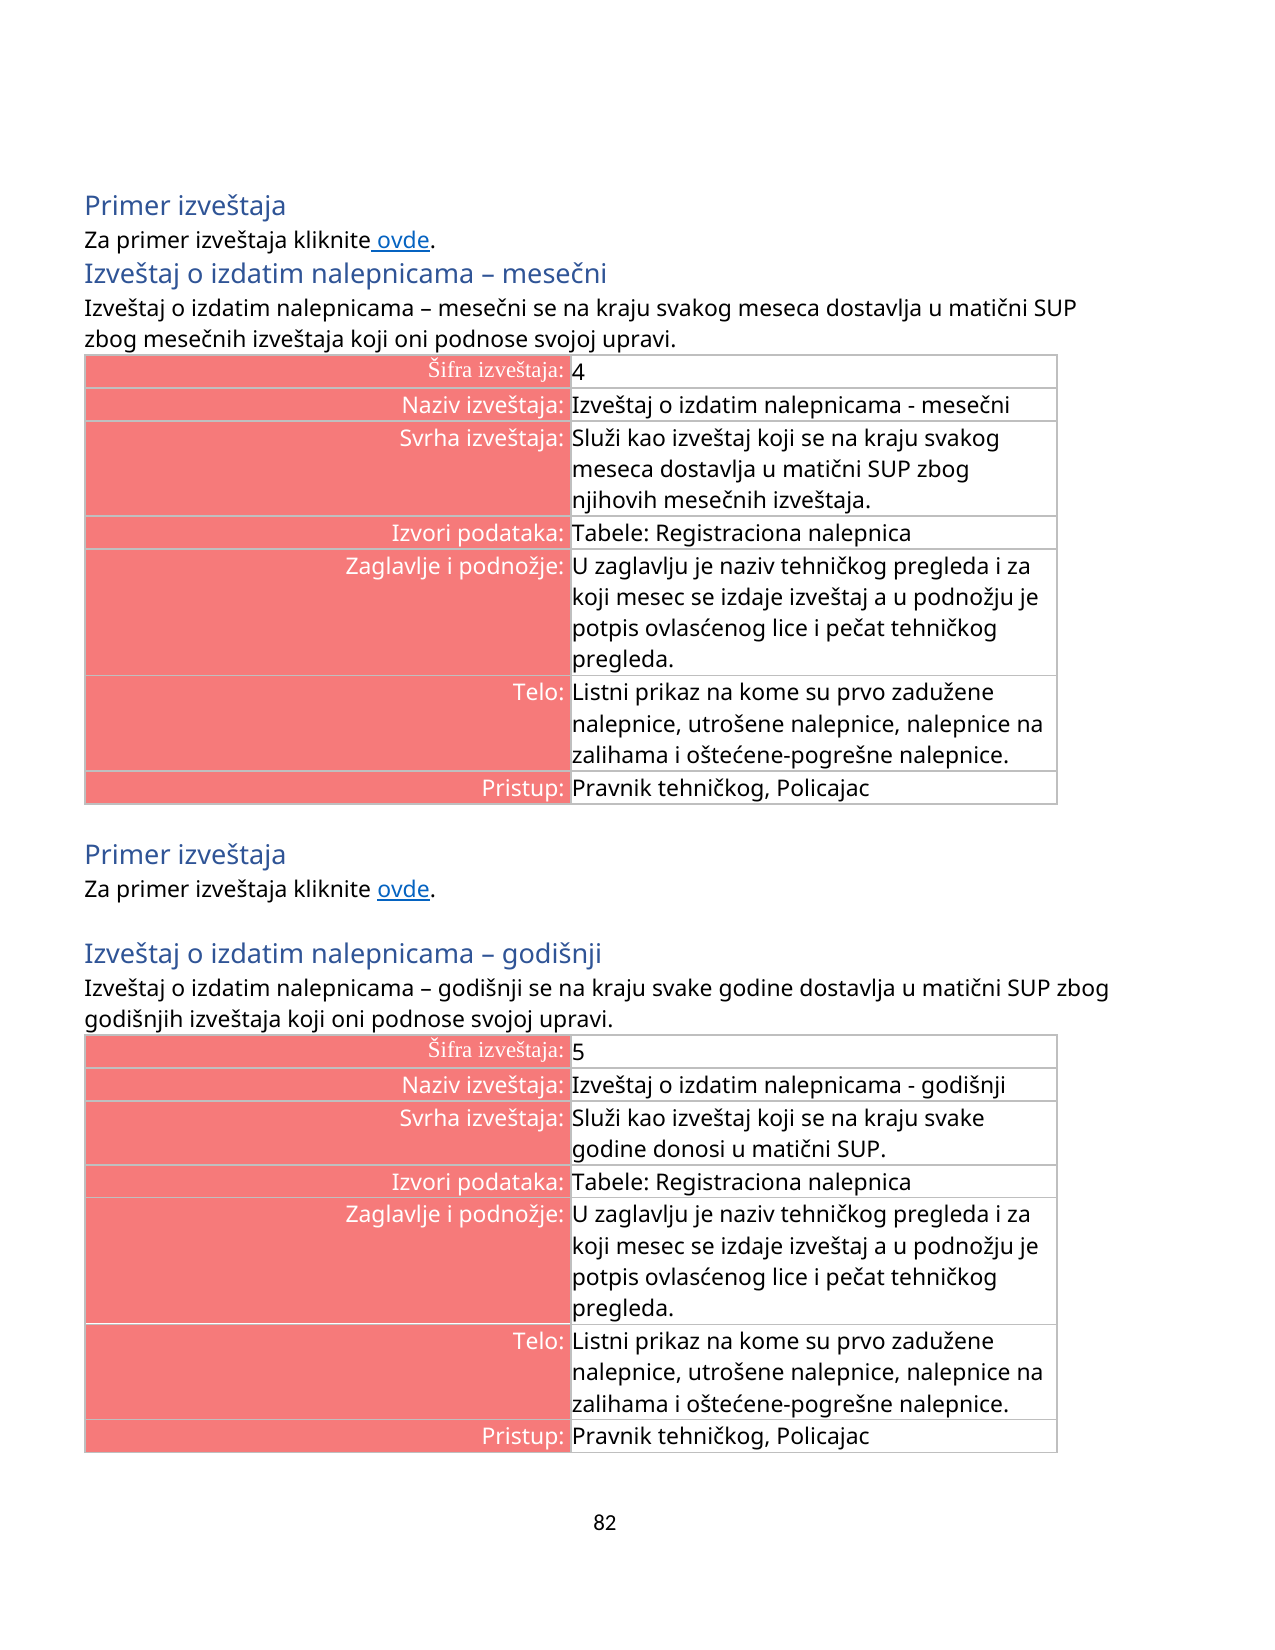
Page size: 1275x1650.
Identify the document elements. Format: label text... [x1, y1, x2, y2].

table_cell Telo: [86, 676, 570, 770]
text Za primer izveštaja kliknite ovde. [84, 224, 1125, 255]
text Izveštaj o izdatim nalepnicama – godišnji se na kraju svake godine dostavlja u matični SUP zbog godišnjih izveštaja koji oni podnose svojoj upravi. [84, 972, 1125, 1034]
table_cell Naziv izveštaja: [86, 1069, 570, 1100]
table_header Šifra izveštaja: [86, 1036, 570, 1067]
table_cell Zaglavlje i podnožje: [86, 550, 570, 675]
table_cell Tabele: Registraciona nalepnica [572, 517, 1056, 548]
text Izveštaj o izdatim nalepnicama – mesečni [84, 255, 1125, 292]
table_cell Izvori podataka: [86, 1166, 570, 1197]
text Primer izveštaja [84, 836, 1125, 872]
table_cell Pristup: [86, 772, 570, 803]
table_cell Služi kao izveštaj koji se na kraju svake godine donosi u matični SUP. [572, 1102, 1056, 1164]
text Za primer izveštaja kliknite ovde. [84, 872, 1125, 904]
table_cell Svrha izveštaja: [86, 422, 570, 515]
table_cell Tabele: Registraciona nalepnica [572, 1166, 1056, 1197]
table_cell Listni prikaz na kome su prvo zadužene nalepnice, utrošene nalepnice, nalepnice na zalihama i oštećene-pogrešne nalepnice. [572, 676, 1056, 770]
table_cell U zaglavlju je naziv tehničkog pregleda i za koji mesec se izdaje izveštaj a u podnožju je potpis ovlasćenog lice i pečat tehničkog pregleda. [572, 550, 1056, 675]
table_cell U zaglavlju je naziv tehničkog pregleda i za koji mesec se izdaje izveštaj a u podnožju je potpis ovlasćenog lice i pečat tehničkog pregleda. [572, 1198, 1056, 1323]
table_cell Zaglavlje i podnožje: [86, 1198, 570, 1323]
table_cell Izveštaj o izdatim nalepnicama - mesečni [572, 389, 1056, 420]
text Izveštaj o izdatim nalepnicama – godišnji [84, 935, 1125, 972]
table_cell Telo: [86, 1325, 570, 1419]
table_cell Pristup: [86, 1420, 570, 1452]
table_cell Služi kao izveštaj koji se na kraju svakog meseca dostavlja u matični SUP zbog njihovih mesečnih izveštaja. [572, 422, 1056, 515]
table_cell Izvori podataka: [86, 517, 570, 548]
table_cell Izveštaj o izdatim nalepnicama - godišnji [572, 1069, 1056, 1100]
table_cell Svrha izveštaja: [86, 1102, 570, 1164]
table_cell Listni prikaz na kome su prvo zadužene nalepnice, utrošene nalepnice, nalepnice na zalihama i oštećene-pogrešne nalepnice. [572, 1325, 1056, 1419]
table_header 5 [572, 1036, 1056, 1067]
text Izveštaj o izdatim nalepnicama – mesečni se na kraju svakog meseca dostavlja u matični SUP zbog mesečnih izveštaja koji oni podnose svojoj upravi. [84, 292, 1125, 354]
table_header Šifra izveštaja: [86, 356, 570, 387]
table_cell Pravnik tehničkog, Policajac [572, 772, 1056, 803]
table_cell Naziv izveštaja: [86, 389, 570, 420]
table_header 4 [572, 356, 1056, 387]
table_cell Pravnik tehničkog, Policajac [572, 1420, 1056, 1452]
text Primer izveštaja [84, 187, 1125, 224]
